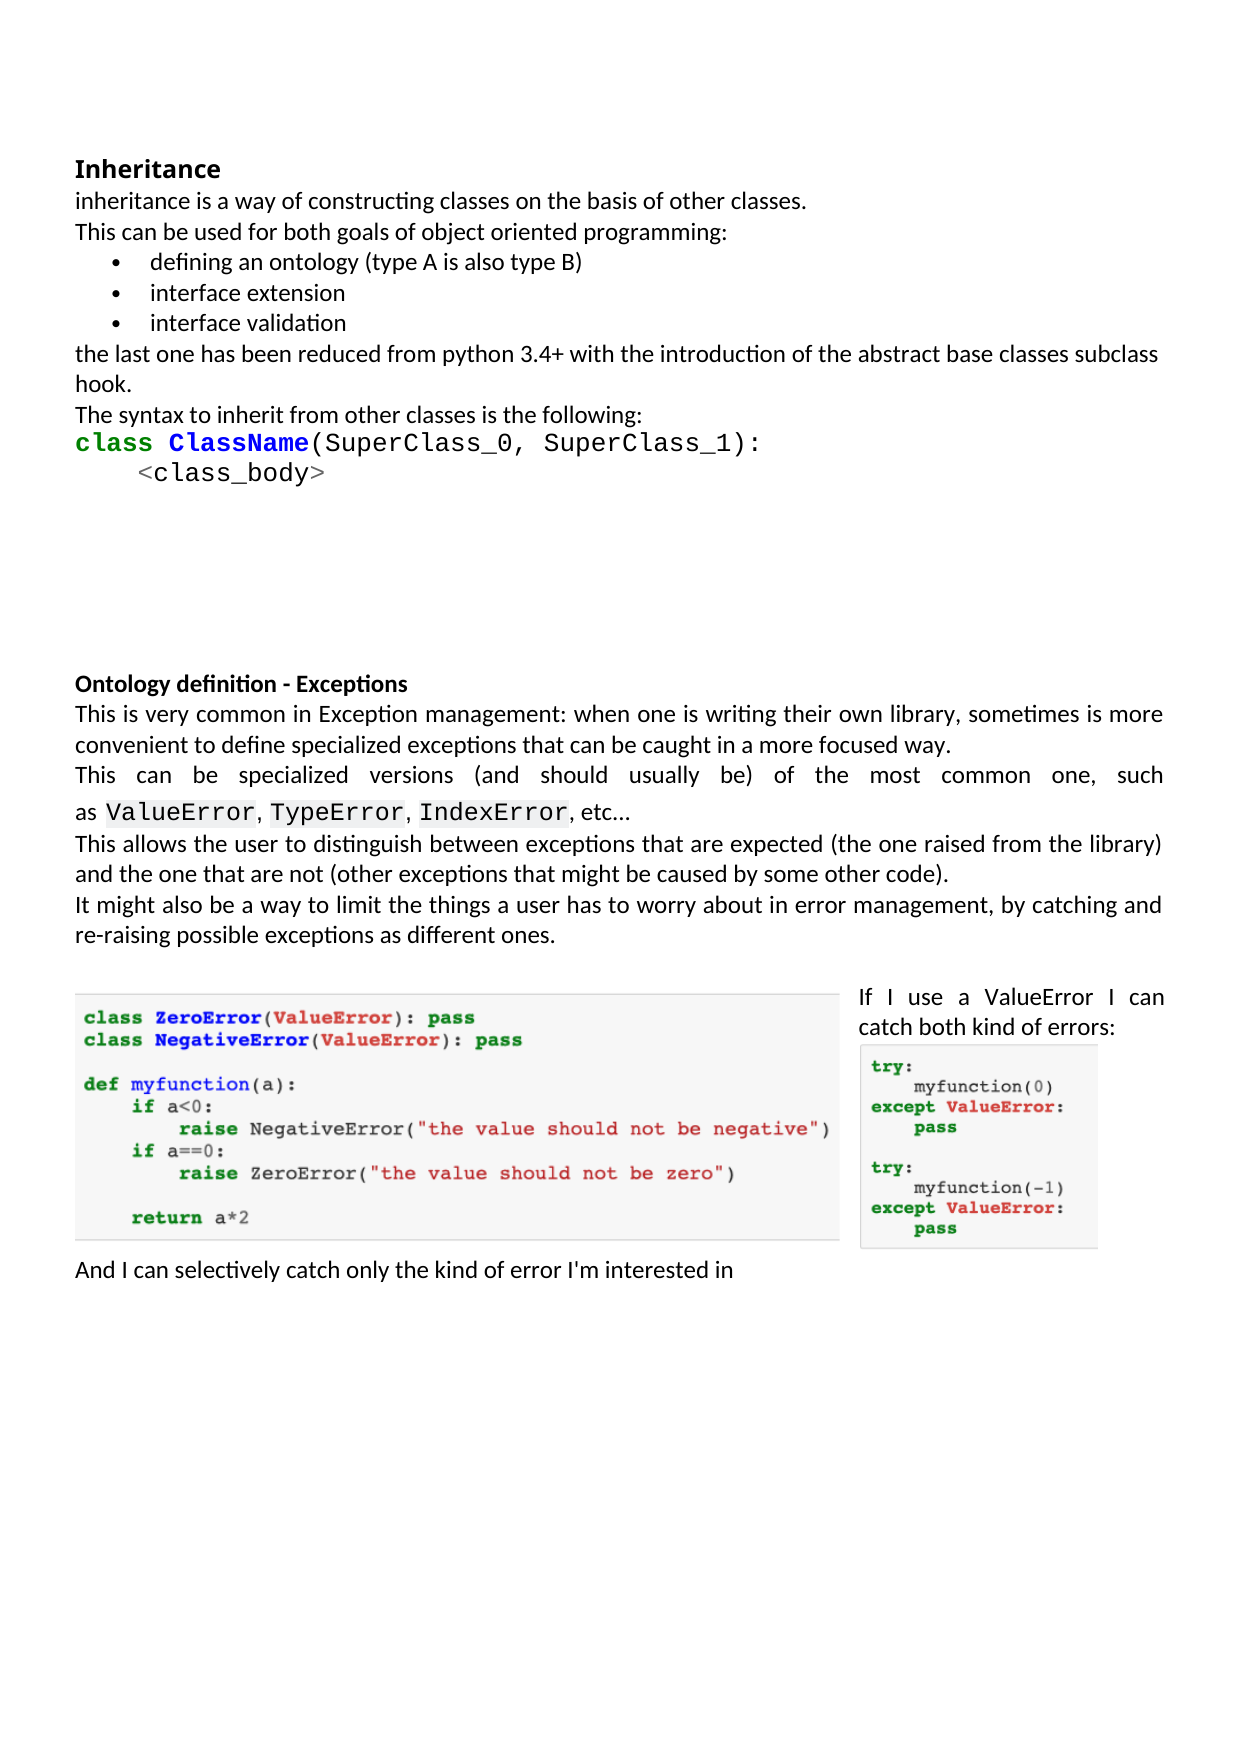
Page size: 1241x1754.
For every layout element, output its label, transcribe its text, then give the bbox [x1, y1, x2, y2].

picture [75, 988, 840, 1244]
text This allows the user to distinguish between exceptions that are expected (the one raised from the library) and the one that are not (other exceptions that might be caused by some other code). [75, 828, 1165, 889]
list interface validation [112, 308, 1165, 338]
list defining an ontology (type A is also type B) [112, 247, 1165, 277]
text The syntax to inherit from other classes is the following: [75, 399, 1165, 430]
text And I can selectively catch only the kind of error I'm interested in [75, 1254, 1165, 1285]
text <class_body> [75, 460, 1165, 490]
text It might also be a way to limit the things a user has to worry about in error management, by catching and re-raising possible exceptions as different ones. [75, 889, 1165, 950]
subtitle Inheritance [75, 151, 1165, 186]
text If I use a ValueError I can catch both kind of errors: [75, 981, 1165, 1042]
picture [858, 1041, 1098, 1255]
subtitle Ontology definition - Exceptions [75, 668, 1165, 699]
text This can be used for both goals of object oriented programming: [75, 216, 1165, 247]
list interface extension [112, 277, 1165, 308]
text class ClassName(SuperClass_0, SuperClass_1): [75, 430, 1165, 460]
text This is very common in Exception management: when one is writing their own library, sometimes is more convenient to define specialized exceptions that can be caught in a more focused way. [75, 699, 1165, 760]
text the last one has been reduced from python 3.4+ with the introduction of the abstract base classes subclass hook. [75, 338, 1165, 399]
text This can be specialized versions (and should usually be) of the most common one, such as ValueError, TypeError, IndexError, etc... [75, 760, 1165, 828]
text inheritance is a way of constructing classes on the basis of other classes. [75, 186, 1165, 216]
